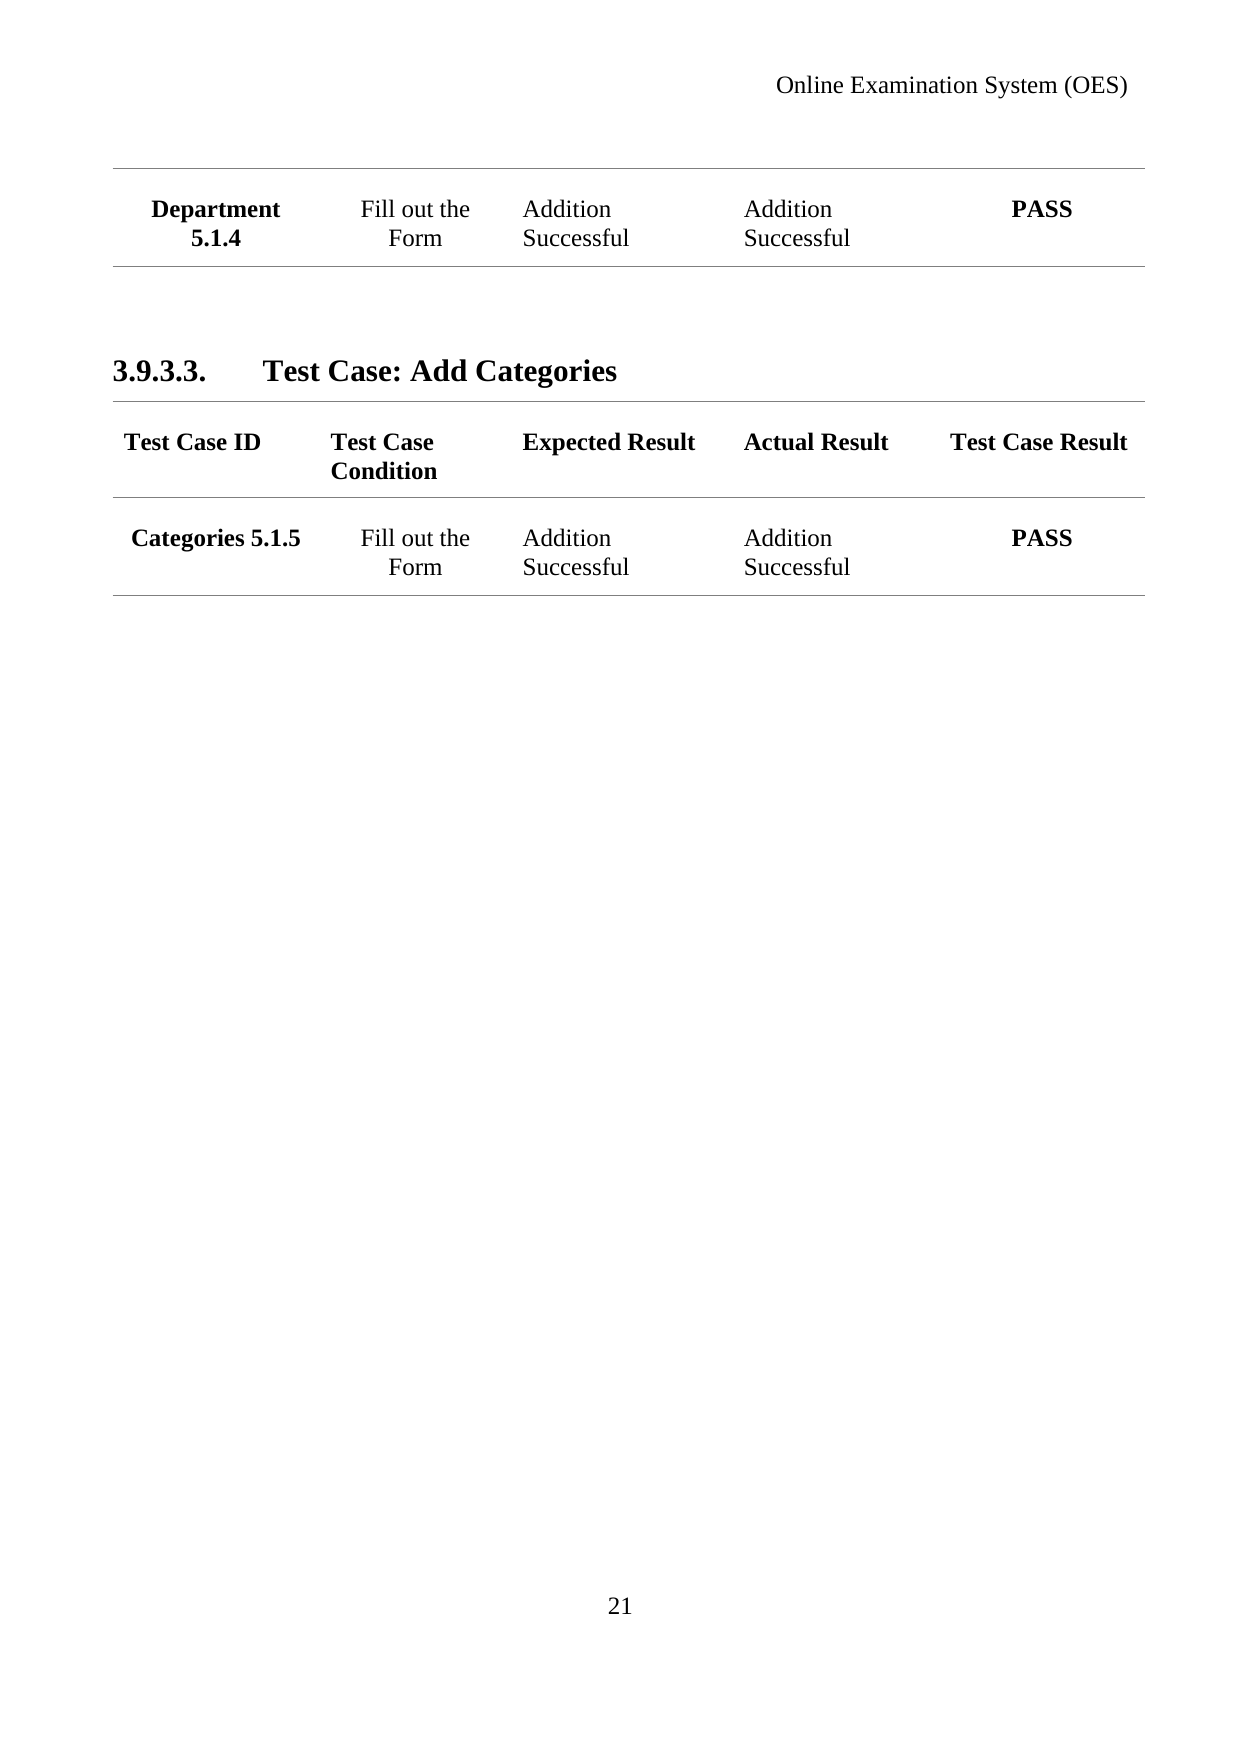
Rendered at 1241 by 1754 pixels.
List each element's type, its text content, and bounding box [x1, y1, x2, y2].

table_cell Addition Successful [511, 169, 732, 266]
table_header Test Case ID [113, 402, 319, 497]
table_cell Addition Successful [511, 498, 732, 594]
table_cell Department 5.1.4 [113, 169, 319, 266]
table_cell Addition Successful [732, 498, 939, 594]
table_header Test Case Condition [319, 402, 511, 497]
table_cell PASS [939, 169, 1145, 266]
table_cell Fill out the Form [319, 498, 511, 594]
table_header Expected Result [511, 402, 732, 497]
table_cell Addition Successful [732, 169, 939, 266]
table_cell PASS [939, 498, 1145, 594]
table_cell Categories 5.1.5 [113, 498, 319, 594]
subtitle Test Case: Add Categories [112, 353, 1128, 388]
table_cell Fill out the Form [319, 169, 511, 266]
table_header Actual Result [732, 402, 939, 497]
table_header Test Case Result [939, 402, 1145, 497]
